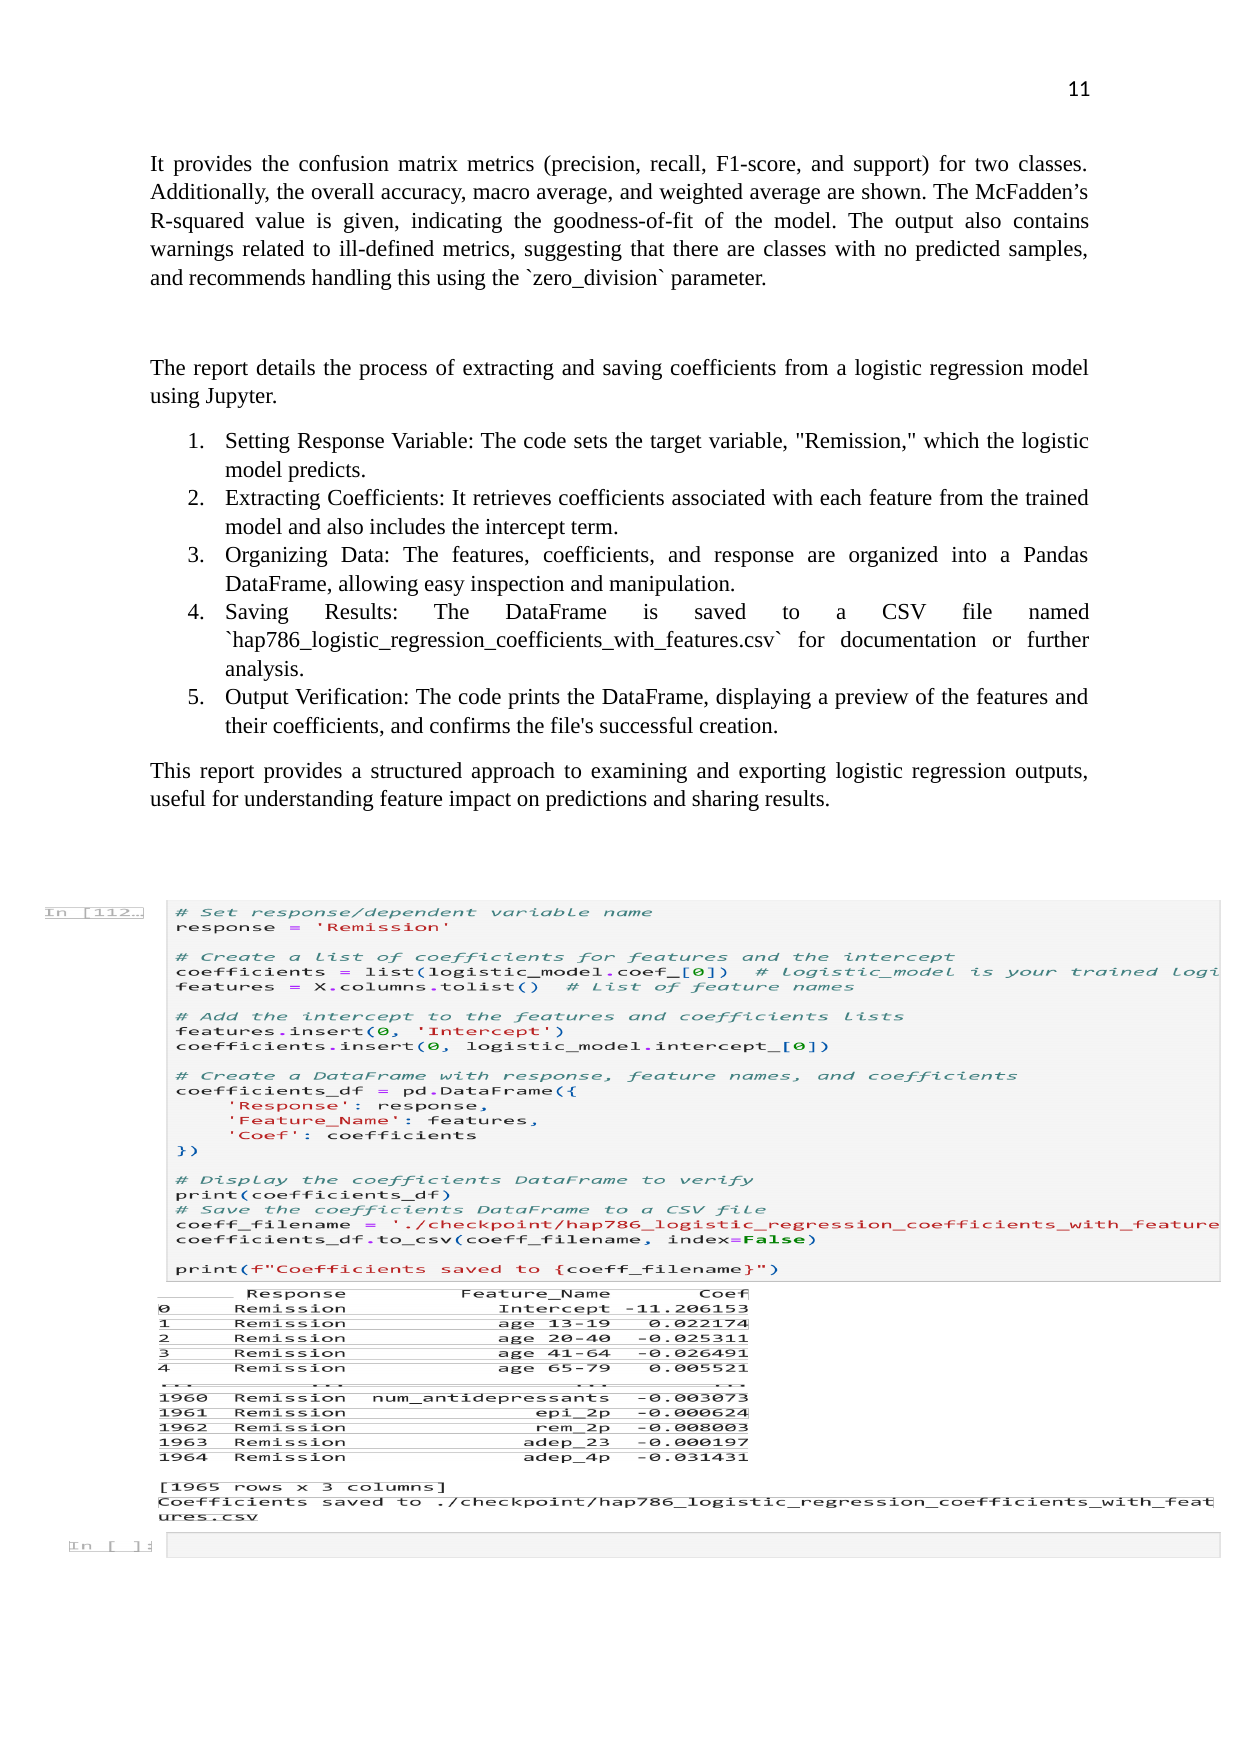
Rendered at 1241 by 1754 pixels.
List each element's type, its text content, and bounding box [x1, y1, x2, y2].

list Extracting Coefficients: It retrieves coefficients associated with each feature from the trained model and also includes the intercept term. [187, 484, 1090, 539]
list Saving Results: The DataFrame is saved to a CSV file named `hap786_logistic_regression_coefficients_with_features.csv` for documentation or further analysis. [187, 598, 1090, 681]
list Output Verification: The code prints the DataFrame, displaying a preview of the features and their coefficients, and confirms the file's successful creation. [187, 683, 1090, 738]
text The report details the process of extracting and saving coefficients from a logistic regression model using Jupyter. [150, 354, 1090, 409]
text This report provides a structured approach to examining and exporting logistic regression outputs, useful for understanding feature impact on predictions and sharing results. [150, 757, 1090, 812]
text It provides the confusion matrix metrics (precision, recall, F1-score, and support) for two classes. Additionally, the overall accuracy, macro average, and weighted average are shown. The McFadden’s R-squared value is given, indicating the goodness-of-fit of the model. The output also contains warnings related to ill-defined metrics, suggesting that there are classes with no predicted samples, and recommends handling this using the `zero_division` parameter. [150, 150, 1090, 290]
list Setting Response Variable: The code sets the target variable, "Remission," which the logistic model predicts. [187, 427, 1090, 482]
list Organizing Data: The features, coefficients, and response are organized into a Pandas DataFrame, allowing easy inspection and manipulation. [187, 541, 1090, 596]
picture [44, 900, 1221, 1558]
